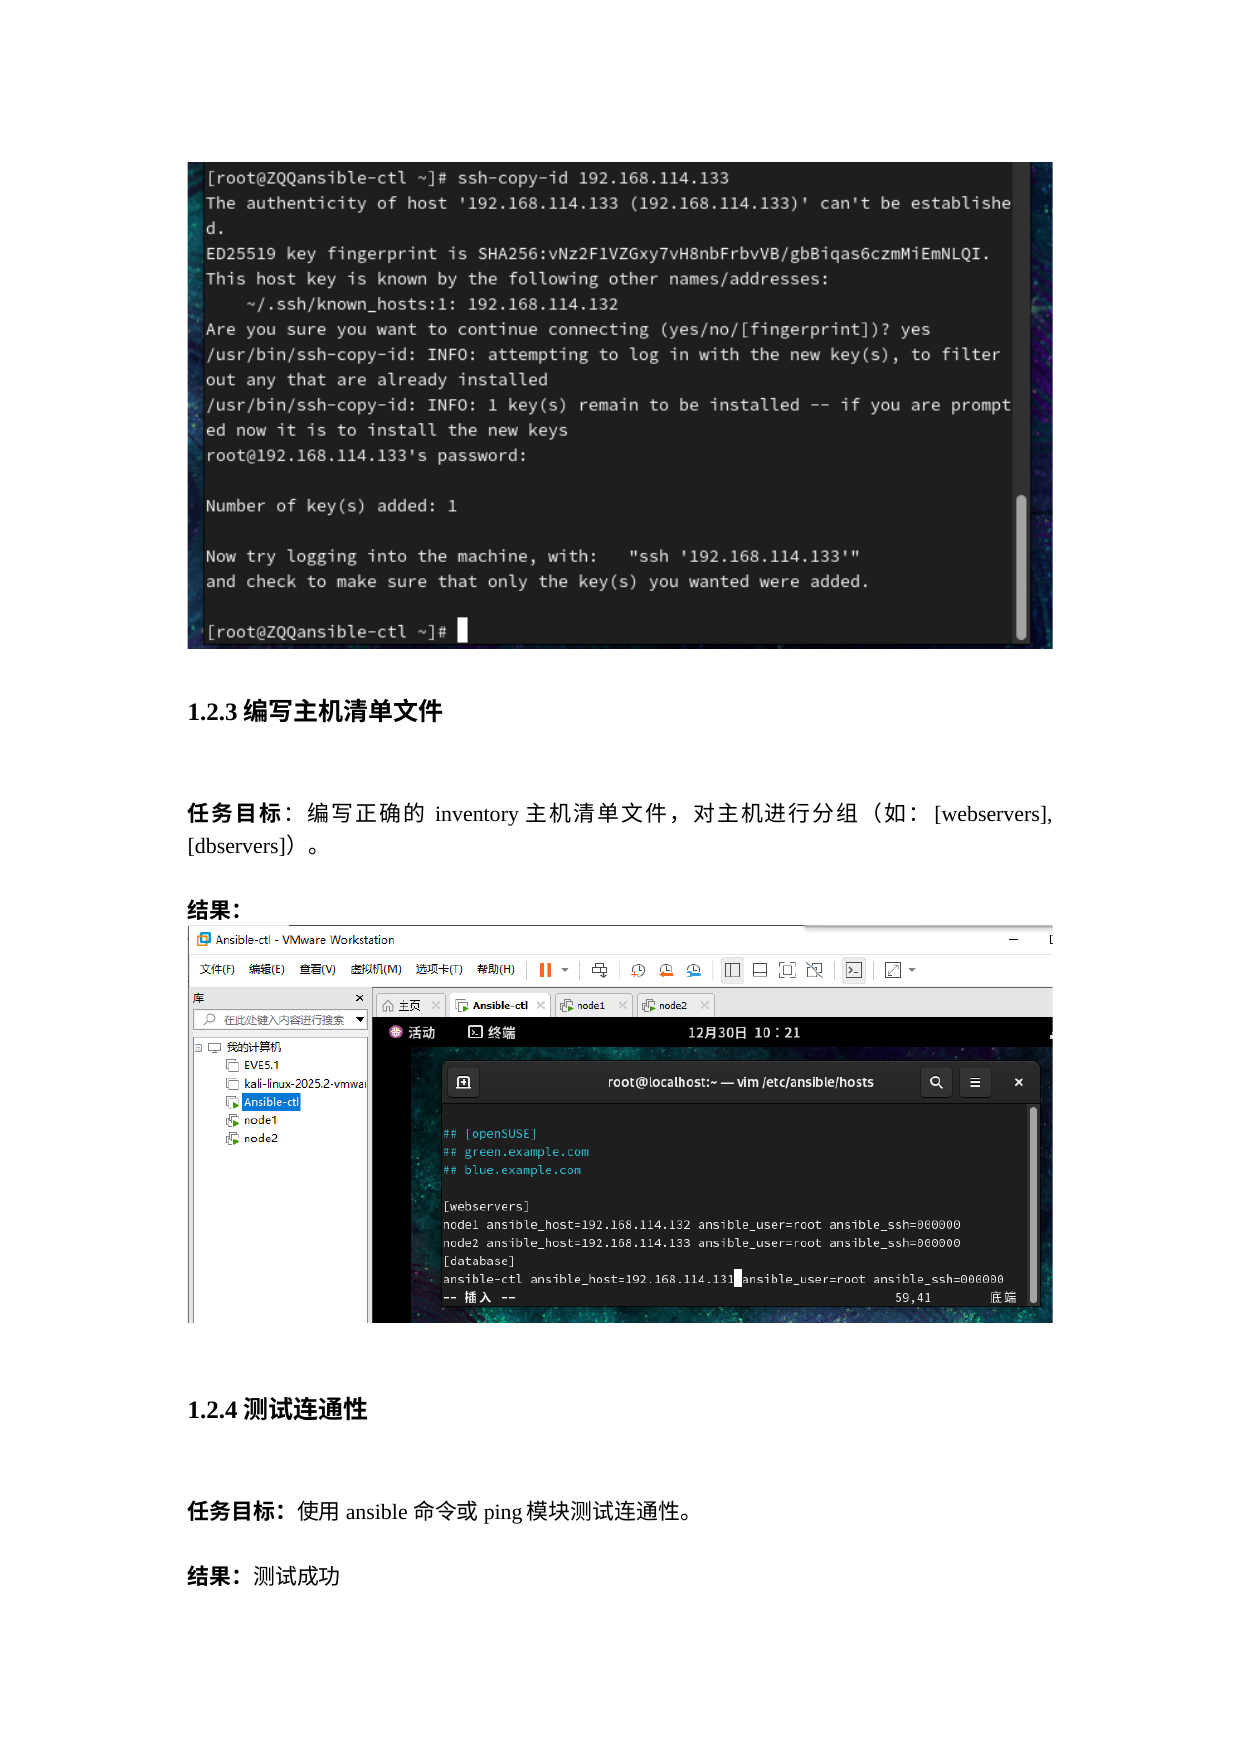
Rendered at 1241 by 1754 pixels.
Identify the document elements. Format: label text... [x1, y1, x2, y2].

picture [1047, 1296, 1053, 1304]
text 结果：测试成功 [187, 1558, 1053, 1591]
text 结果： [187, 893, 1053, 925]
subtitle 1.2.4 测试连通性 [187, 1375, 1053, 1440]
text 任务目标：编写正确的 inventory主机清单文件，对主机进行分组（如：[webservers], [dbservers]）。 [187, 795, 1053, 860]
text 任务目标：使用 ansible 命令或 ping模块测试连通性。 [187, 1493, 1053, 1526]
picture [187, 162, 1053, 649]
subtitle 1.2.3 编写主机清单文件 [187, 677, 1053, 742]
picture [187, 925, 1053, 1323]
